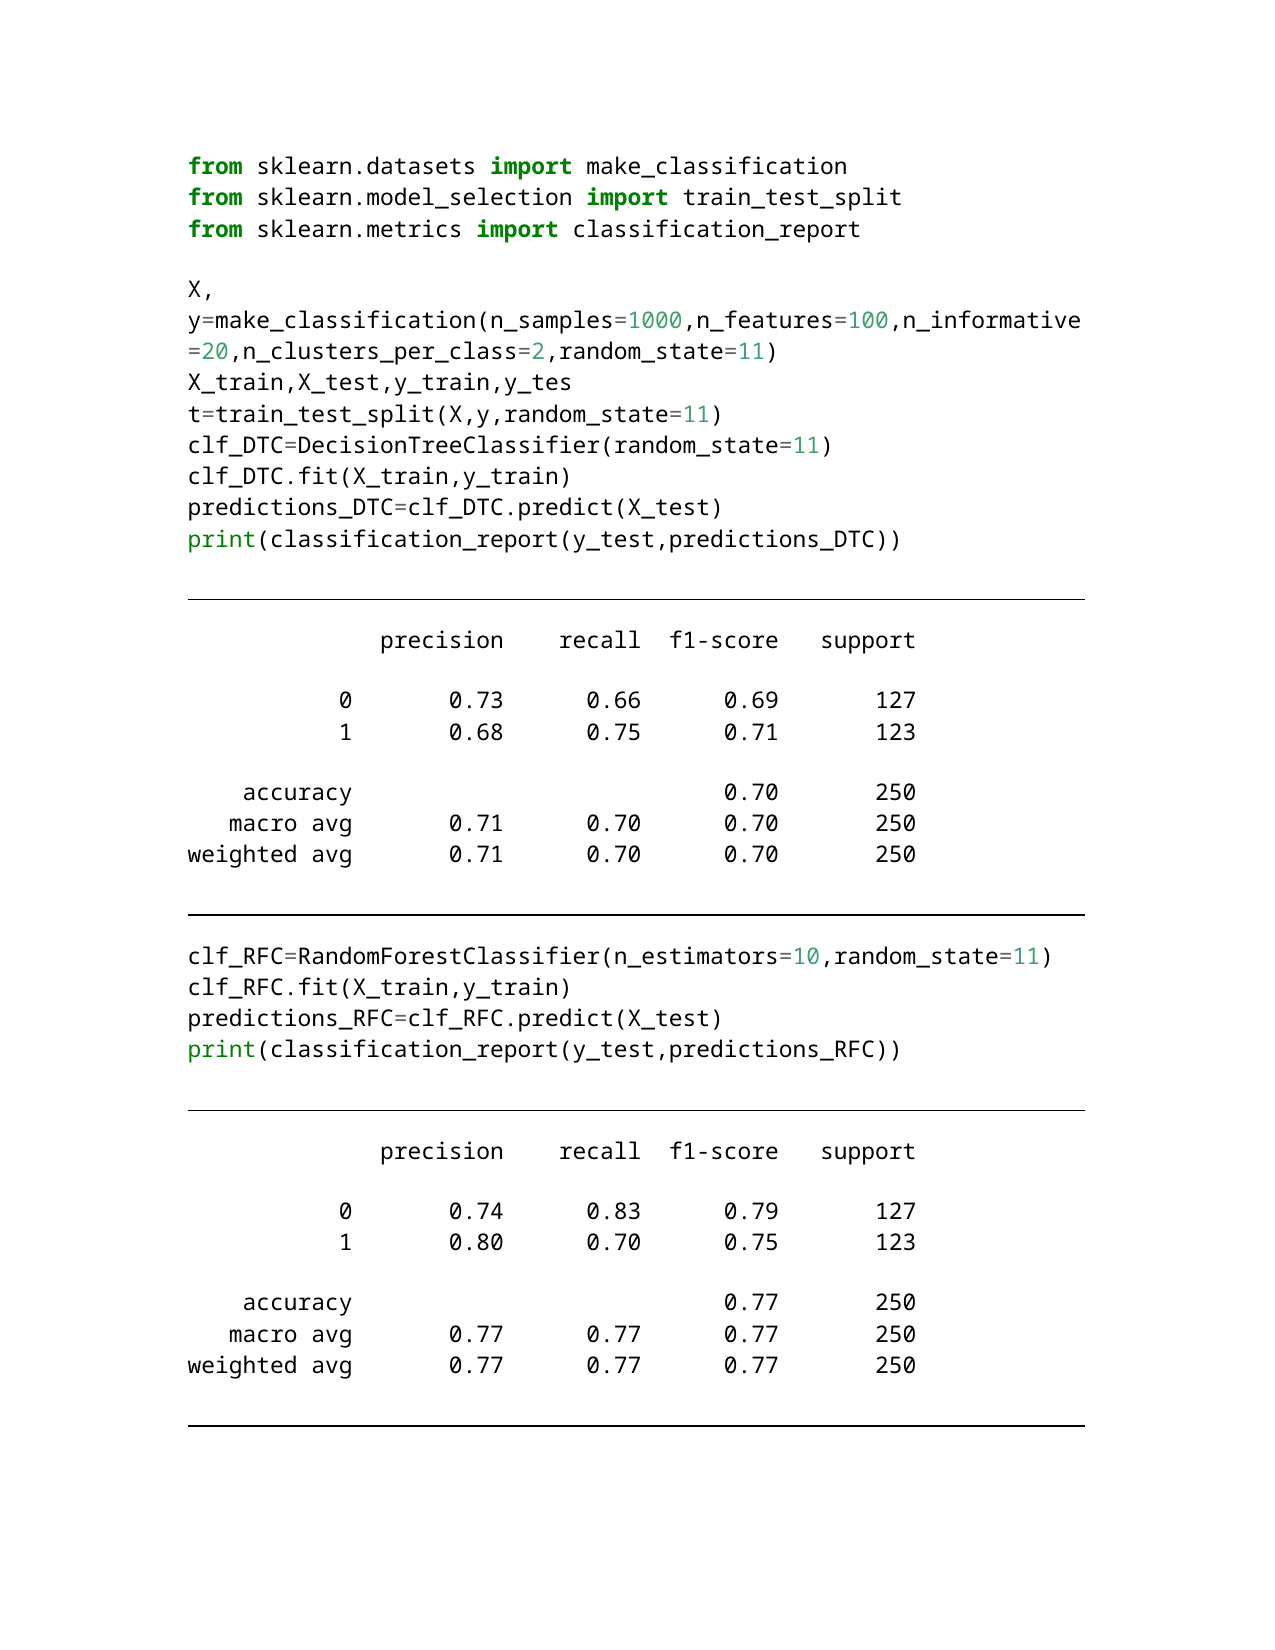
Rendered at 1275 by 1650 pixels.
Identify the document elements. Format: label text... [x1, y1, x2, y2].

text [187, 150, 1087, 554]
text clf_RFC=RandomForestClassifier(n_estimators=10,random_state=11) clf_RFC.fit(X_train,y_train) predictions_RFC=clf_RFC.predict(X_test) print(classification_report(y_test,predictions_RFC)) [187, 939, 1087, 1064]
text precision recall f1-score support 0 0.74 0.83 0.79 127 1 0.80 0.70 0.75 123 accuracy 0.77 250 macro avg 0.77 0.77 0.77 250 weighted avg 0.77 0.77 0.77 250 [187, 1135, 1087, 1380]
text precision recall f1-score support 0 0.73 0.66 0.69 127 1 0.68 0.75 0.71 123 accuracy 0.70 250 macro avg 0.71 0.70 0.70 250 weighted avg 0.71 0.70 0.70 250 [187, 624, 1087, 869]
